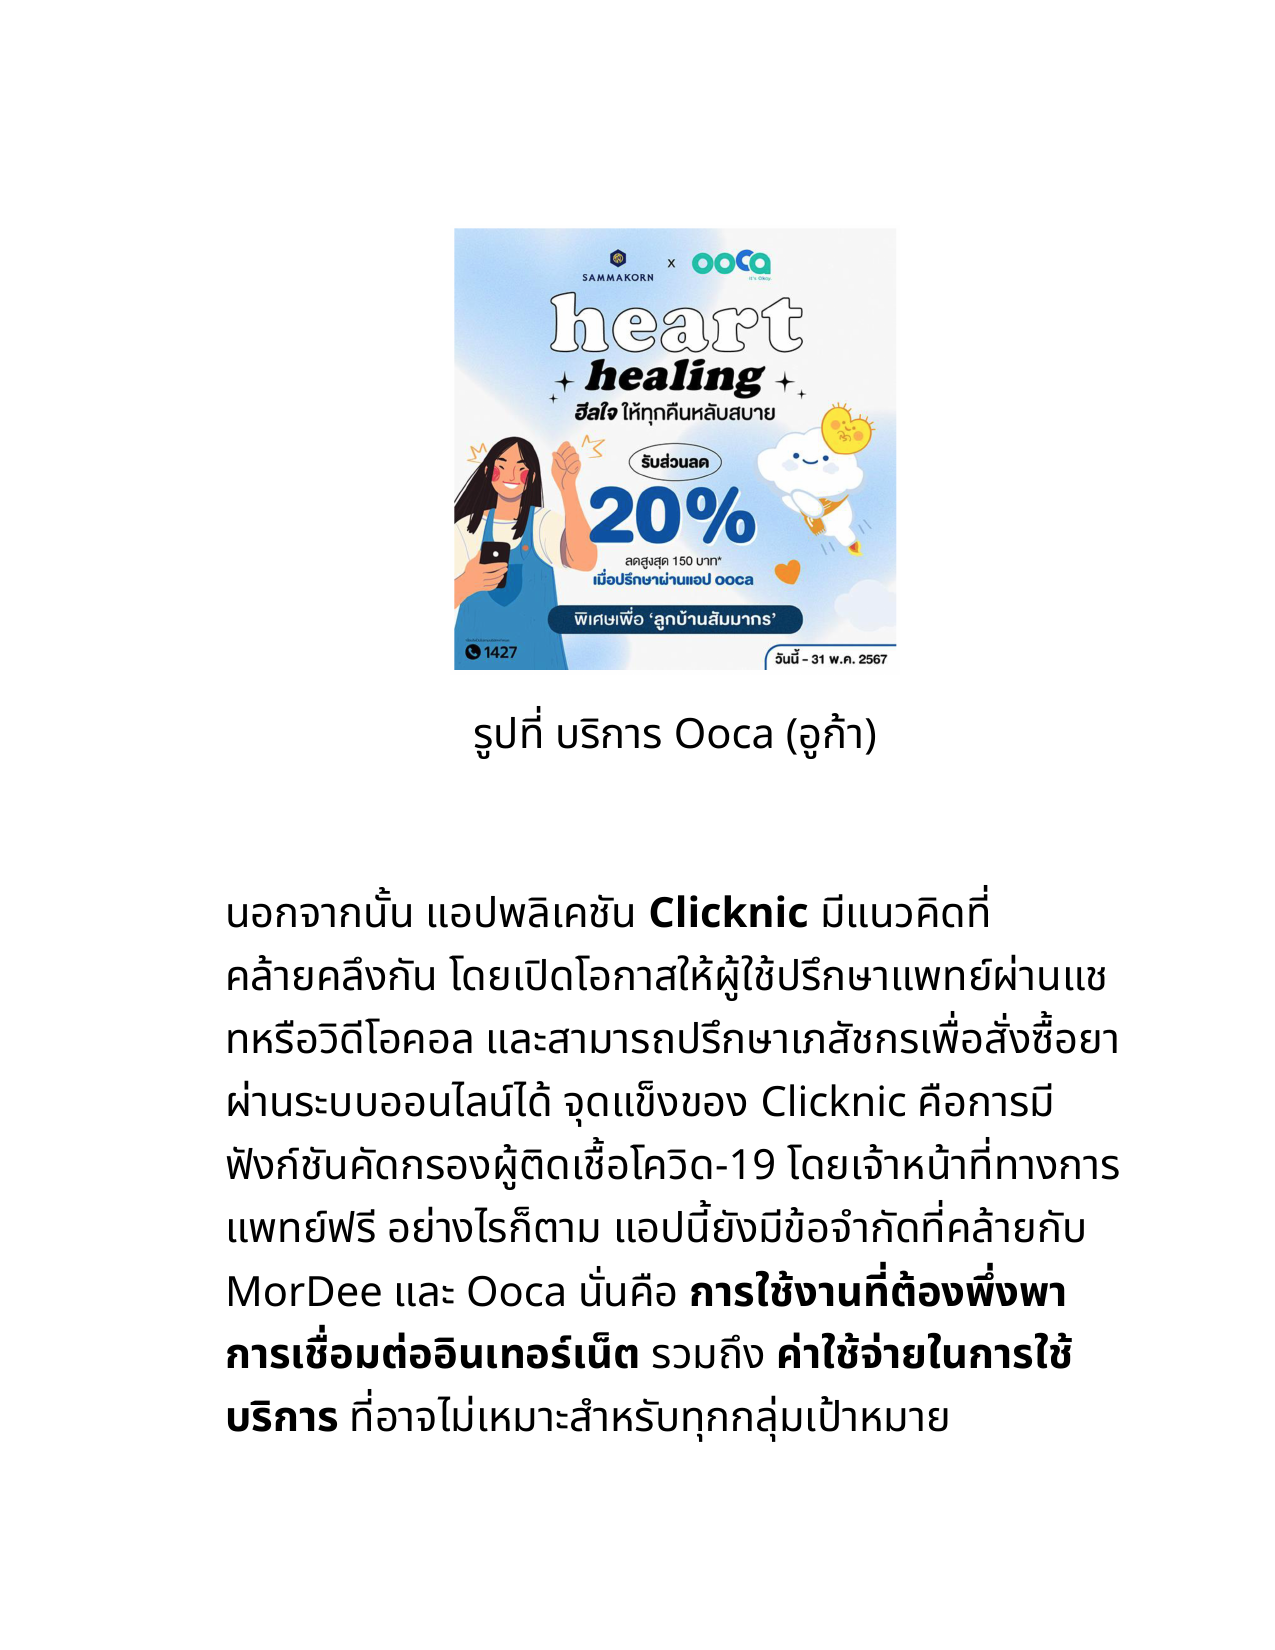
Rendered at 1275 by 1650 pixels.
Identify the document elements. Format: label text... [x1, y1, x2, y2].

text นอกจากนั้น แอปพลิเคชัน Clicknic มีแนวคิดที่คล้ายคลึงกัน โดยเปิดโอกาสให้ผู้ใช้ปรึกษาแพทย์ผ่านแชทหรือวิดีโอคอล และสามารถปรึกษาเภสัชกรเพื่อสั่งซื้อยาผ่านระบบออนไลน์ได้ จุดแข็งของ Clicknic คือการมีฟังก์ชันคัดกรองผู้ติดเชื้อโควิด-19 โดยเจ้าหน้าที่ทางการแพทย์ฟรี อย่างไรก็ตาม แอปนี้ยังมีข้อจำกัดที่คล้ายกับ MorDee และ Ooca นั่นคือ การใช้งานที่ต้องพึ่งพาการเชื่อมต่ออินเทอร์เน็ต รวมถึง ค่าใช้จ่ายในการใช้บริการ ที่อาจไม่เหมาะสำหรับทุกกลุ่มเป้าหมาย [225, 883, 1125, 1451]
picture [450, 225, 901, 675]
text รูปที่ บริการ Ooca (อูก้า) [225, 704, 1125, 767]
